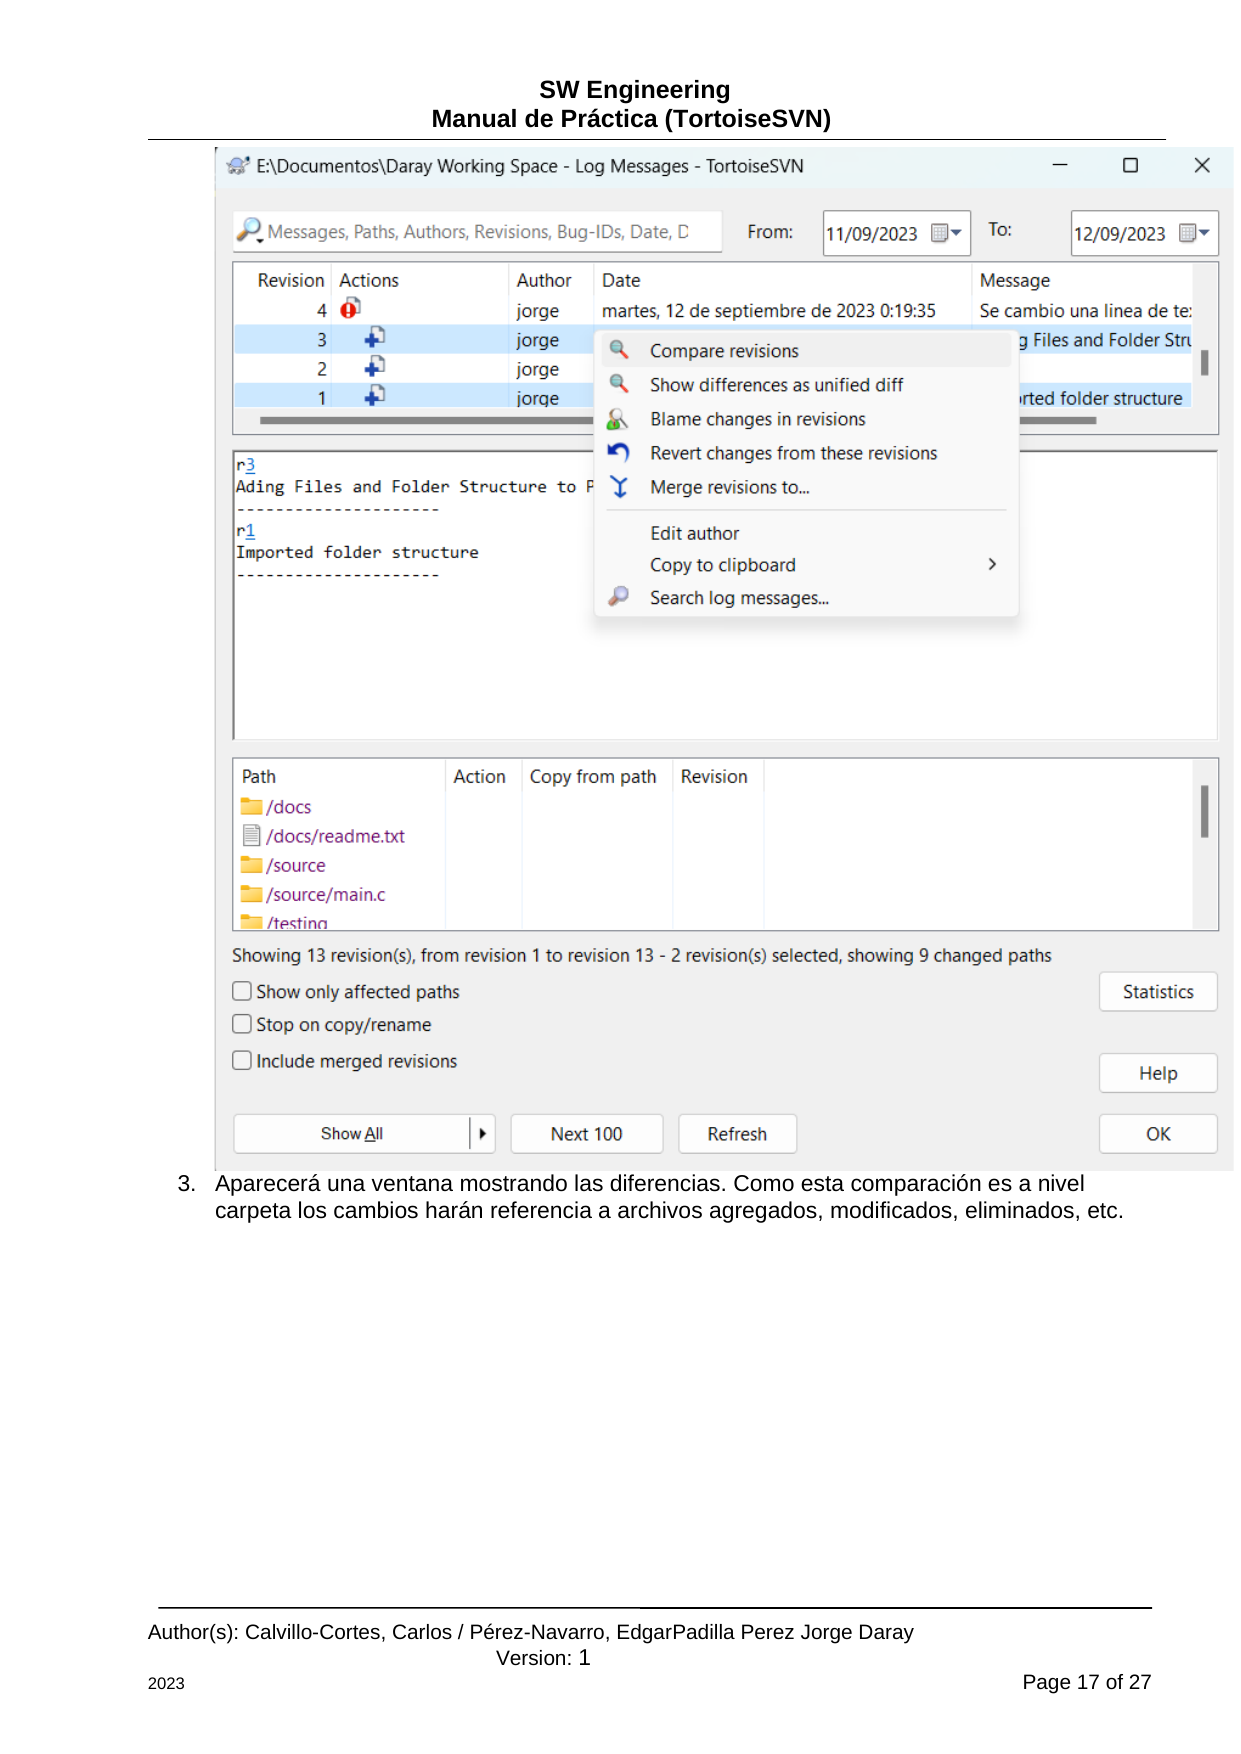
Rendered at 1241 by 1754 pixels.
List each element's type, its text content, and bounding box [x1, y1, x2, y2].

picture [214, 147, 1234, 1171]
list Aparecerá una ventana mostrando las diferencias. Como esta comparación es a nivel carpeta los cambios harán referencia a archivos agregados, modificados, eliminados, etc. [177, 1170, 1166, 1223]
